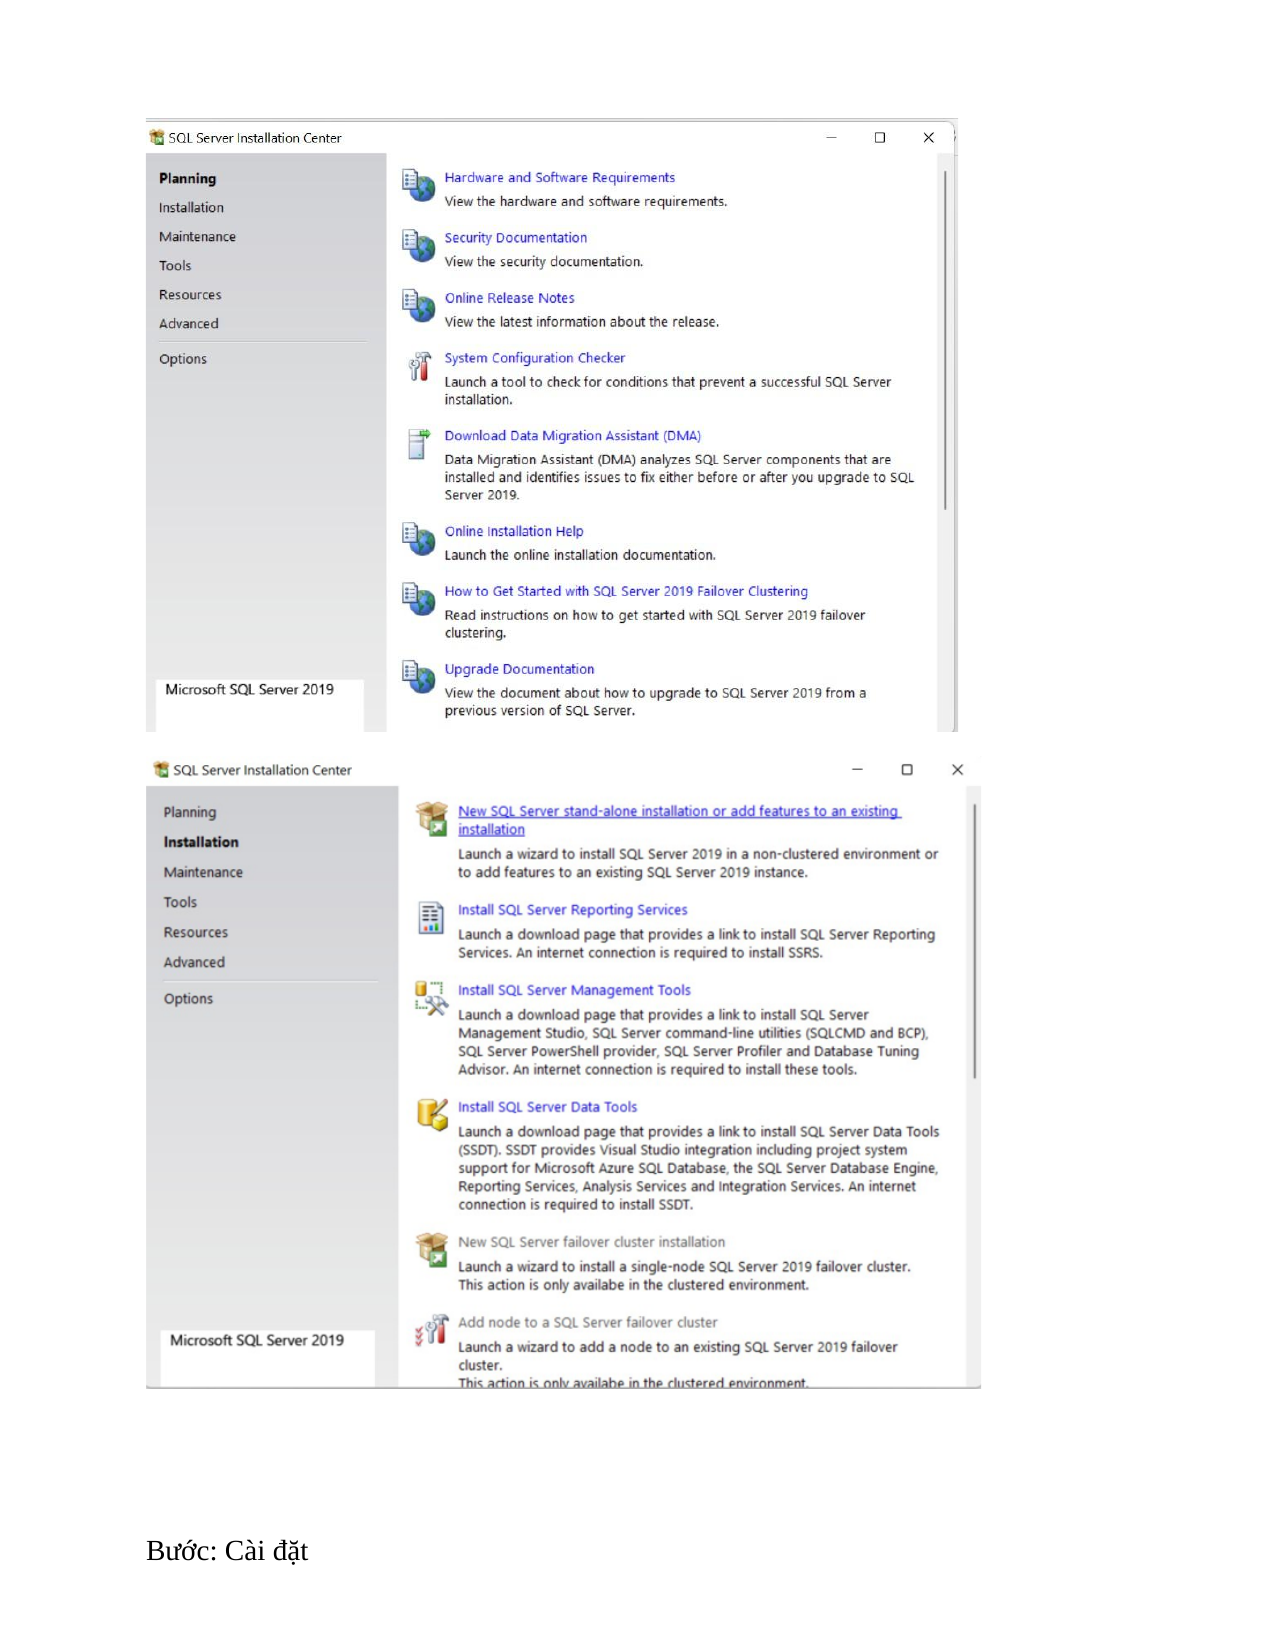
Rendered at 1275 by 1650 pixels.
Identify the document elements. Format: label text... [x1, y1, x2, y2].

picture [145, 118, 959, 732]
text Bước: Cài đặt [146, 1533, 1181, 1566]
picture [145, 756, 982, 1389]
